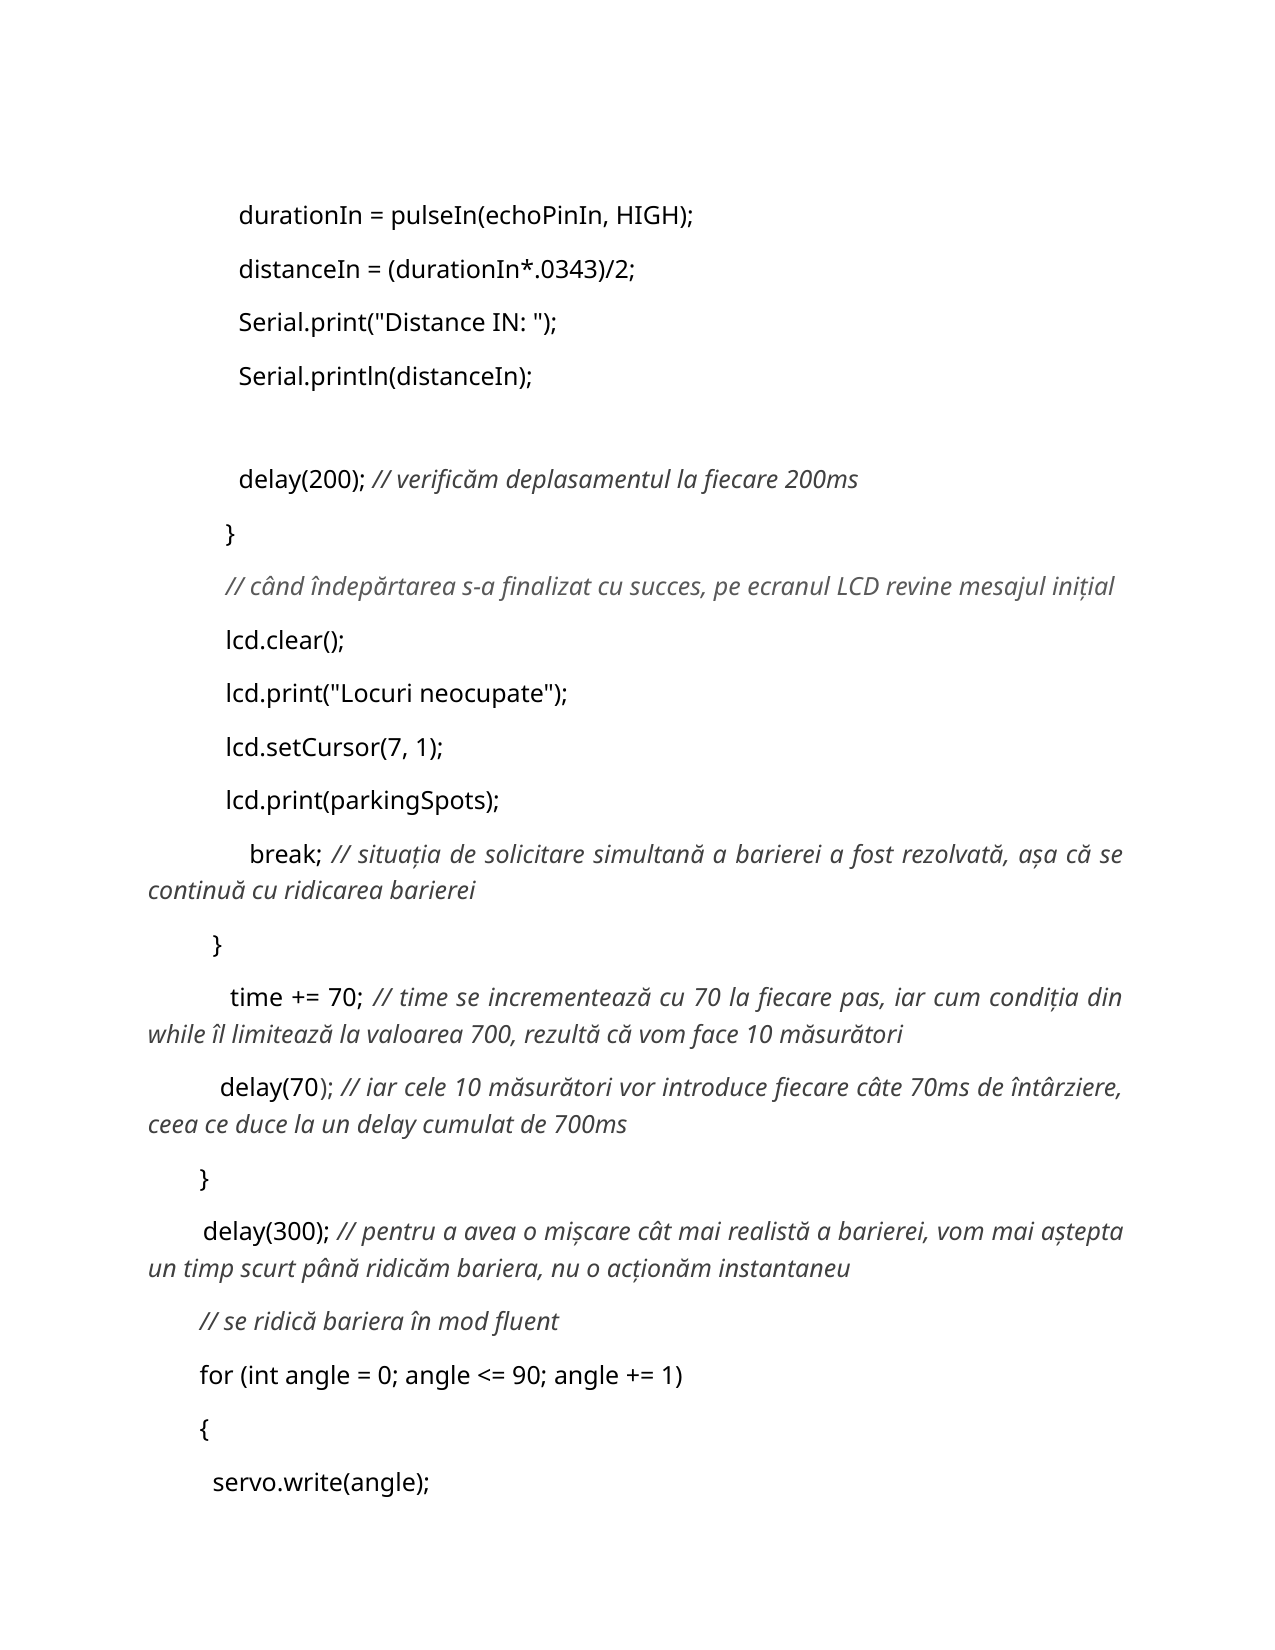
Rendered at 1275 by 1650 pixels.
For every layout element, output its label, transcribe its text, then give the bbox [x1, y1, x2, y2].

text lcd.clear(); [148, 622, 1127, 657]
text servo.write(angle); [148, 1464, 1127, 1498]
text for (int angle = 0; angle <= 90; angle += 1) [148, 1357, 1127, 1391]
text lcd.print(parkingSpots); [148, 783, 1127, 817]
text Serial.println(distanceIn); [148, 358, 1127, 392]
text } [148, 926, 1127, 961]
text delay(200); // verificăm deplasamentul la fiecare 200ms [148, 462, 1127, 496]
text break; // situația de solicitare simultană a barierei a fost rezolvată, așa că se continuă cu ridicarea barierei [148, 836, 1127, 907]
text time += 70; // time se incrementează cu 70 la fiecare pas, iar cum condiția din while îl limitează la valoarea 700, rezultă că vom face 10 măsurători [148, 980, 1127, 1051]
text { [148, 1411, 1127, 1445]
text distanceIn = (durationIn*.0343)/2; [148, 251, 1127, 286]
text // se ridică bariera în mod fluent [148, 1304, 1127, 1338]
text delay(300); // pentru a avea o mișcare cât mai realistă a barierei, vom mai aștepta un timp scurt până ridicăm bariera, nu o acționăm instantaneu [148, 1214, 1127, 1284]
text lcd.print("Locuri neocupate"); [148, 676, 1127, 710]
text // când îndepărtarea s-a finalizat cu succes, pe ecranul LCD revine mesajul inițial [148, 569, 1127, 603]
text } [148, 516, 1127, 550]
text } [148, 1160, 1127, 1194]
text lcd.setCursor(7, 1); [148, 729, 1127, 763]
text Serial.print("Distance IN: "); [148, 305, 1127, 339]
text durationIn = pulseIn(echoPinIn, HIGH); [148, 198, 1127, 232]
text delay(70); // iar cele 10 măsurători vor introduce fiecare câte 70ms de întârziere, ceea ce duce la un delay cumulat de 700ms [148, 1070, 1127, 1141]
